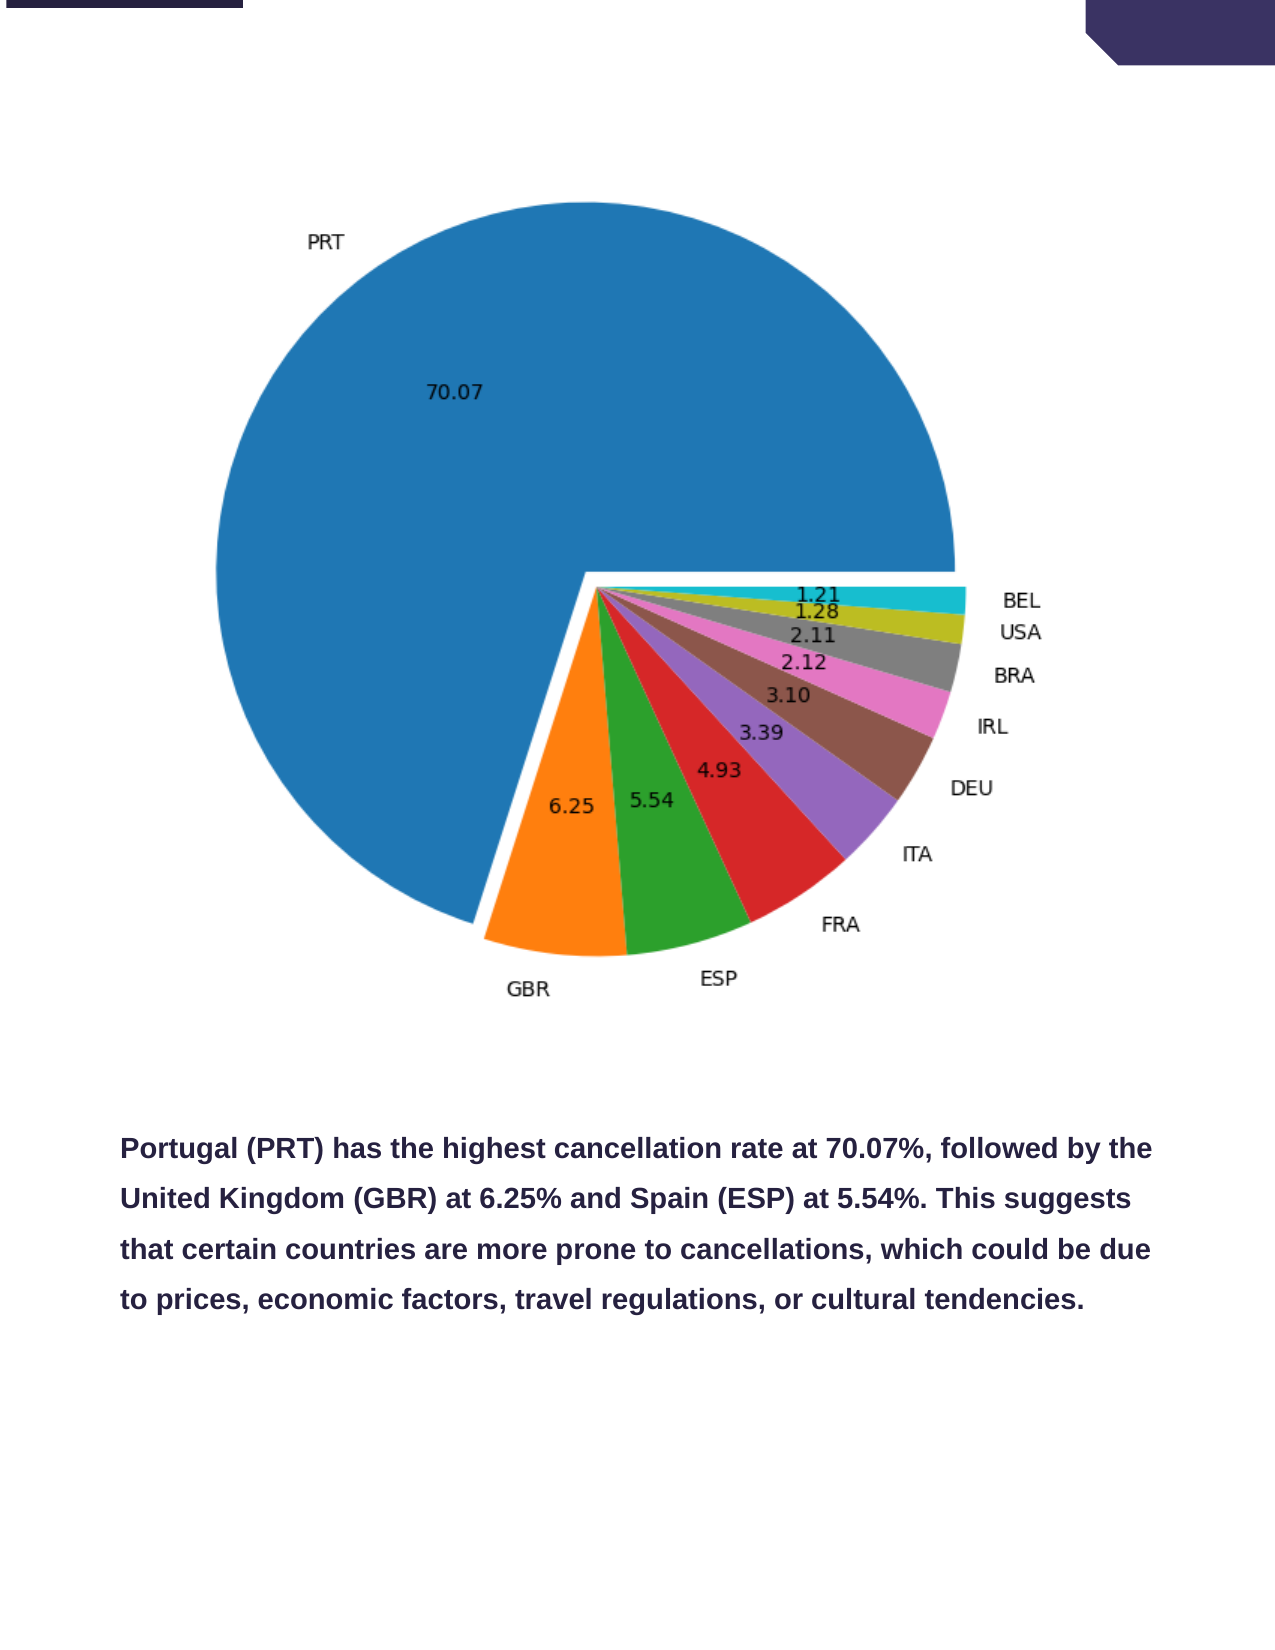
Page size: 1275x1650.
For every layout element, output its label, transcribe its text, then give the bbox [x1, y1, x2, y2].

text Portugal (PRT) has the highest cancellation rate at 70.07%, followed by the United Kingdom (GBR) at 6.25% and Spain (ESP) at 5.54%. This suggests that certain countries are more prone to cancellations, which could be due to prices, economic factors, travel regulations, or cultural tendencies. [120, 1131, 1155, 1316]
picture [120, 110, 1072, 1064]
